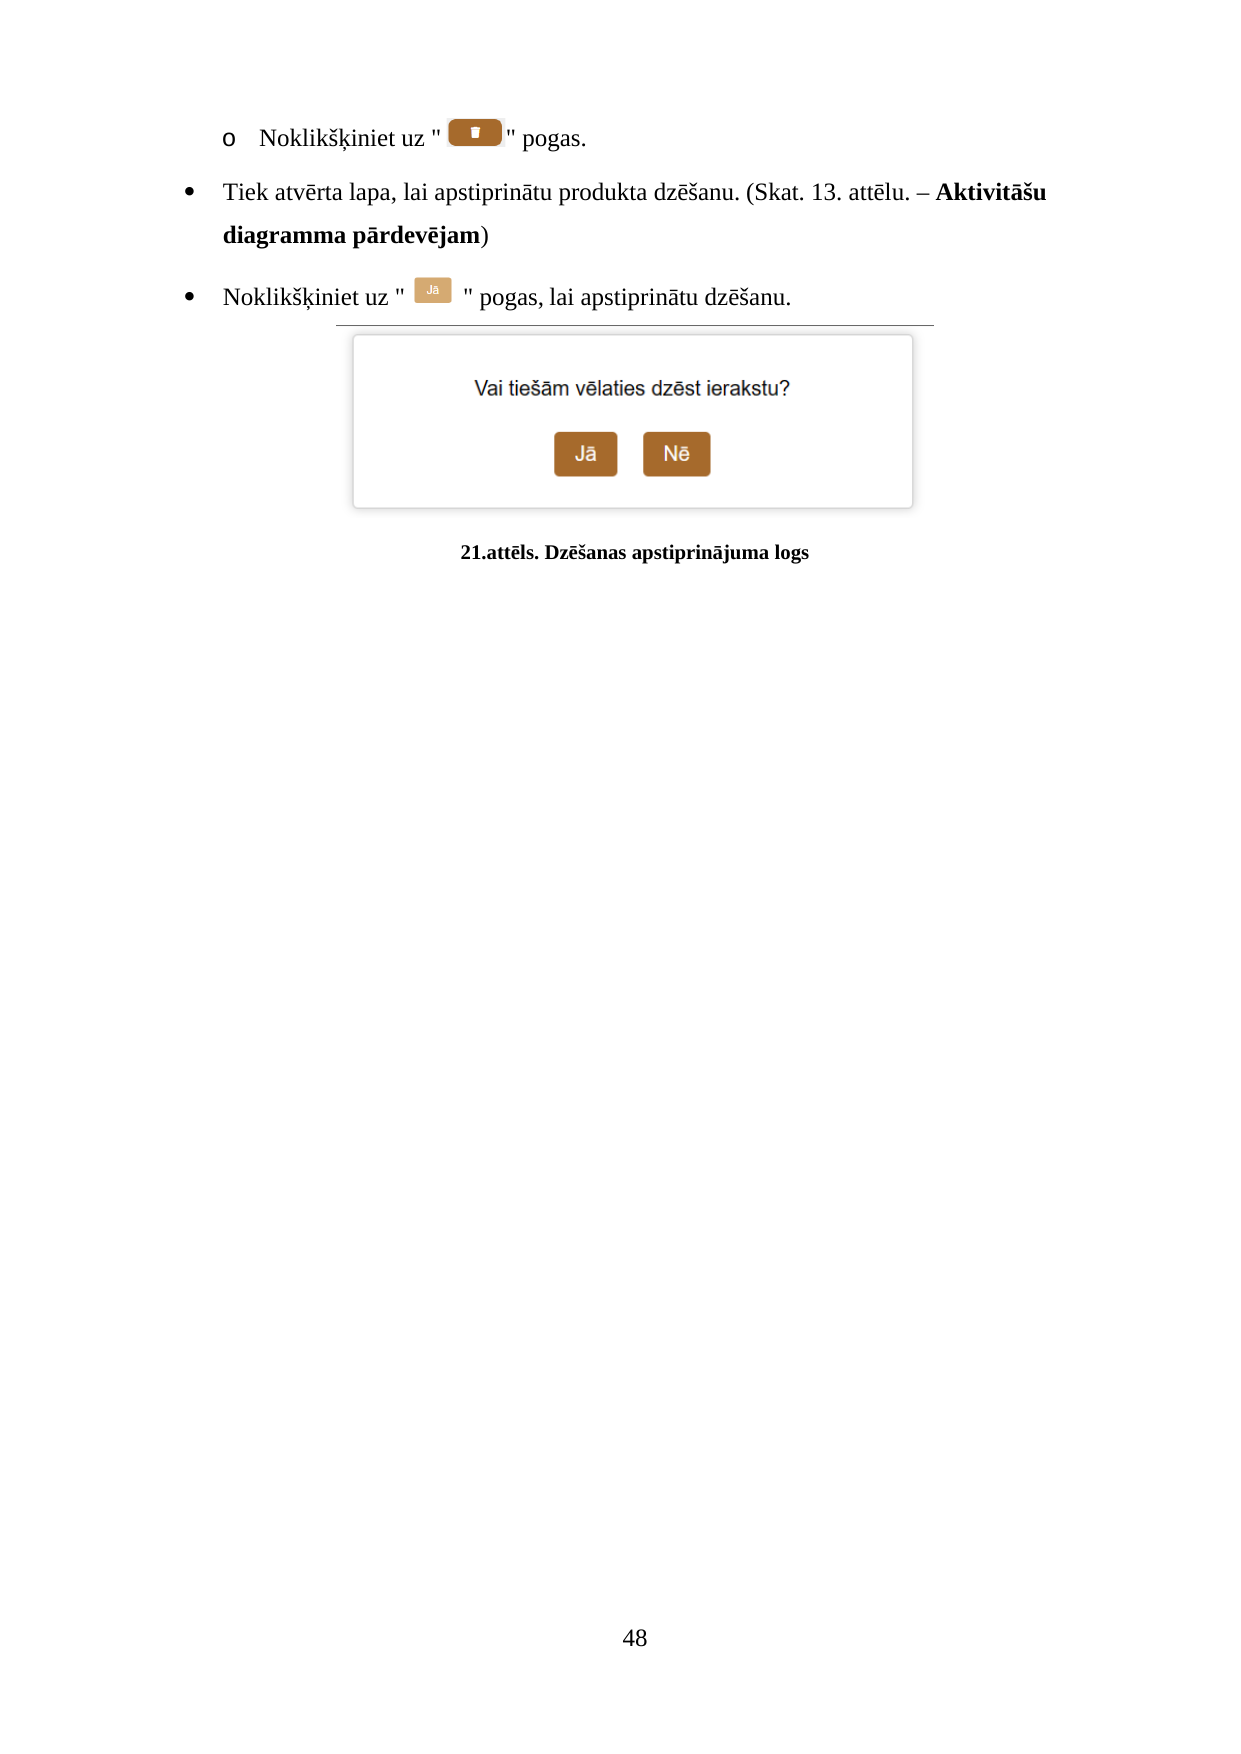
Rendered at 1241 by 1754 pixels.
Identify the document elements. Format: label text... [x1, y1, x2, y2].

list Noklikšķiniet uz " " pogas, lai apstiprinātu dzēšanu. [185, 272, 1122, 311]
picture [410, 271, 457, 306]
list Tiek atvērta lapa, lai apstiprinātu produkta dzēšanu. (Skat. 13. attēlu. – Aktivitāšu diagramma pārdevējam) [185, 177, 1122, 249]
list 21.attēls. Dzēšanas apstiprinājuma logs [148, 540, 1122, 564]
picture [336, 325, 934, 518]
list Noklikšķiniet uz " " pogas. [221, 118, 1122, 154]
picture [446, 118, 506, 147]
